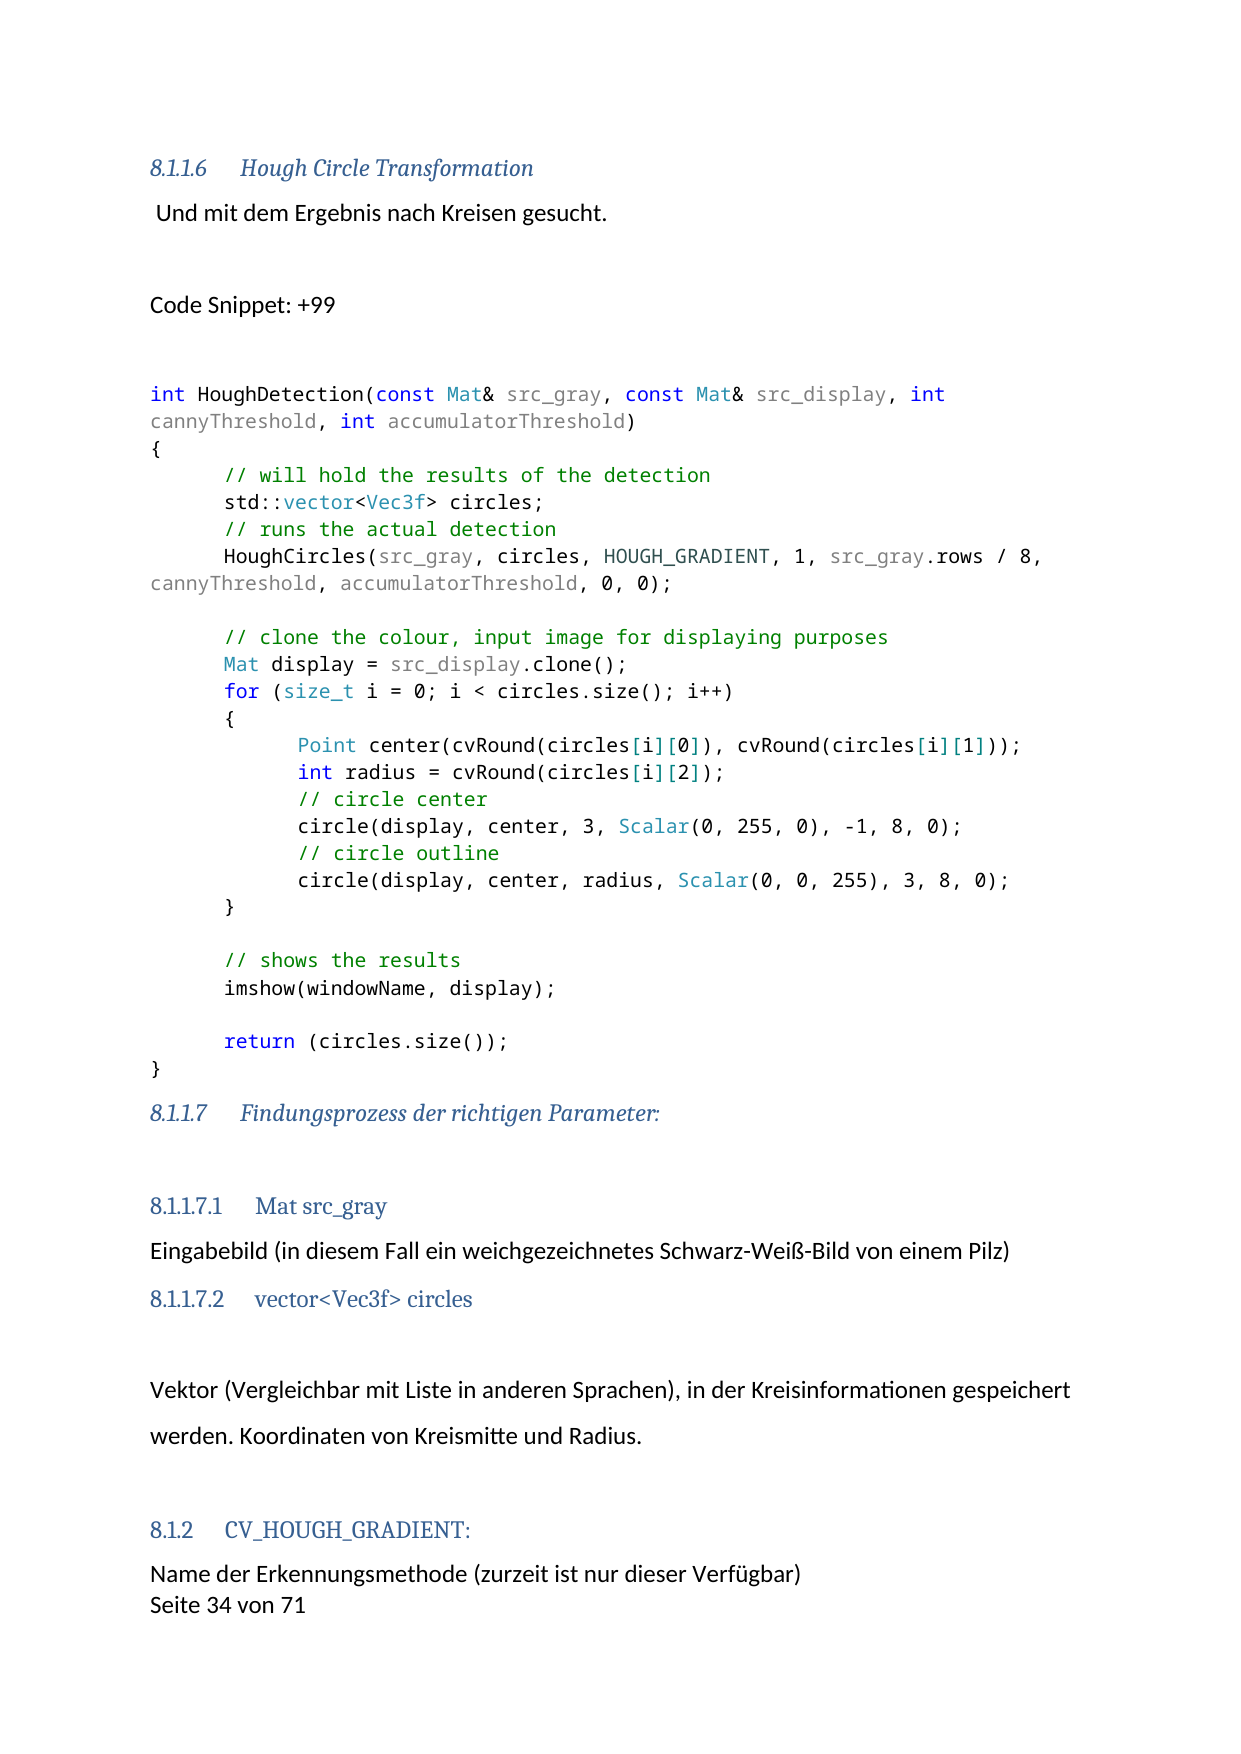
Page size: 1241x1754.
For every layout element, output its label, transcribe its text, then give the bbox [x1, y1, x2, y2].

subtitle Mat src_gray [150, 1192, 1090, 1221]
subtitle Hough Circle Transformation [150, 154, 1090, 183]
text imshow(windowName, display); [150, 974, 1090, 1001]
text HoughCircles(src_gray, circles, HOUGH_GRADIENT, 1, src_gray.rows / 8, cannyThreshold, accumulatorThreshold, 0, 0); [150, 542, 1090, 596]
text Code Snippet: +99 [150, 289, 1090, 319]
text // shows the results [150, 947, 1090, 974]
text Mat display = src_display.clone(); [150, 650, 1090, 677]
text } [150, 1055, 1090, 1082]
text { [150, 434, 1090, 461]
text return (circles.size()); [150, 1028, 1090, 1055]
text std::vector<Vec3f> circles; [150, 488, 1090, 515]
text int radius = cvRound(circles[i][2]); [150, 758, 1090, 785]
text // will hold the results of the detection [150, 461, 1090, 488]
text Name der Erkennungsmethode (zurzeit ist nur dieser Verfügbar) [150, 1559, 1090, 1589]
text // runs the actual detection [150, 515, 1090, 542]
subtitle CV_HOUGH_GRADIENT: [150, 1516, 1090, 1544]
text Vektor (Vergleichbar mit Liste in anderen Sprachen), in der Kreisinformationen gespeichert werden. Koordinaten von Kreismitte und Radius. [150, 1374, 1090, 1450]
text { [150, 704, 1090, 731]
text } [150, 893, 1090, 920]
text int HoughDetection(const Mat& src_gray, const Mat& src_display, int cannyThreshold, int accumulatorThreshold) [150, 380, 1090, 434]
text Point center(cvRound(circles[i][0]), cvRound(circles[i][1])); [150, 731, 1090, 758]
text // clone the colour, input image for displaying purposes [150, 623, 1090, 650]
text // circle outline [150, 839, 1090, 866]
text // circle center [150, 785, 1090, 812]
subtitle vector<Vec3f> circles [150, 1285, 1090, 1314]
subtitle Findungsprozess der richtigen Parameter: [150, 1099, 1090, 1128]
text for (size_t i = 0; i < circles.size(); i++) [150, 677, 1090, 704]
text Und mit dem Ergebnis nach Kreisen gesucht. [150, 197, 1090, 228]
text circle(display, center, 3, Scalar(0, 255, 0), -1, 8, 0); [150, 812, 1090, 839]
text circle(display, center, radius, Scalar(0, 0, 255), 3, 8, 0); [150, 866, 1090, 893]
text Eingabebild (in diesem Fall ein weichgezeichnetes Schwarz-Weiß-Bild von einem Pilz) [150, 1235, 1090, 1266]
